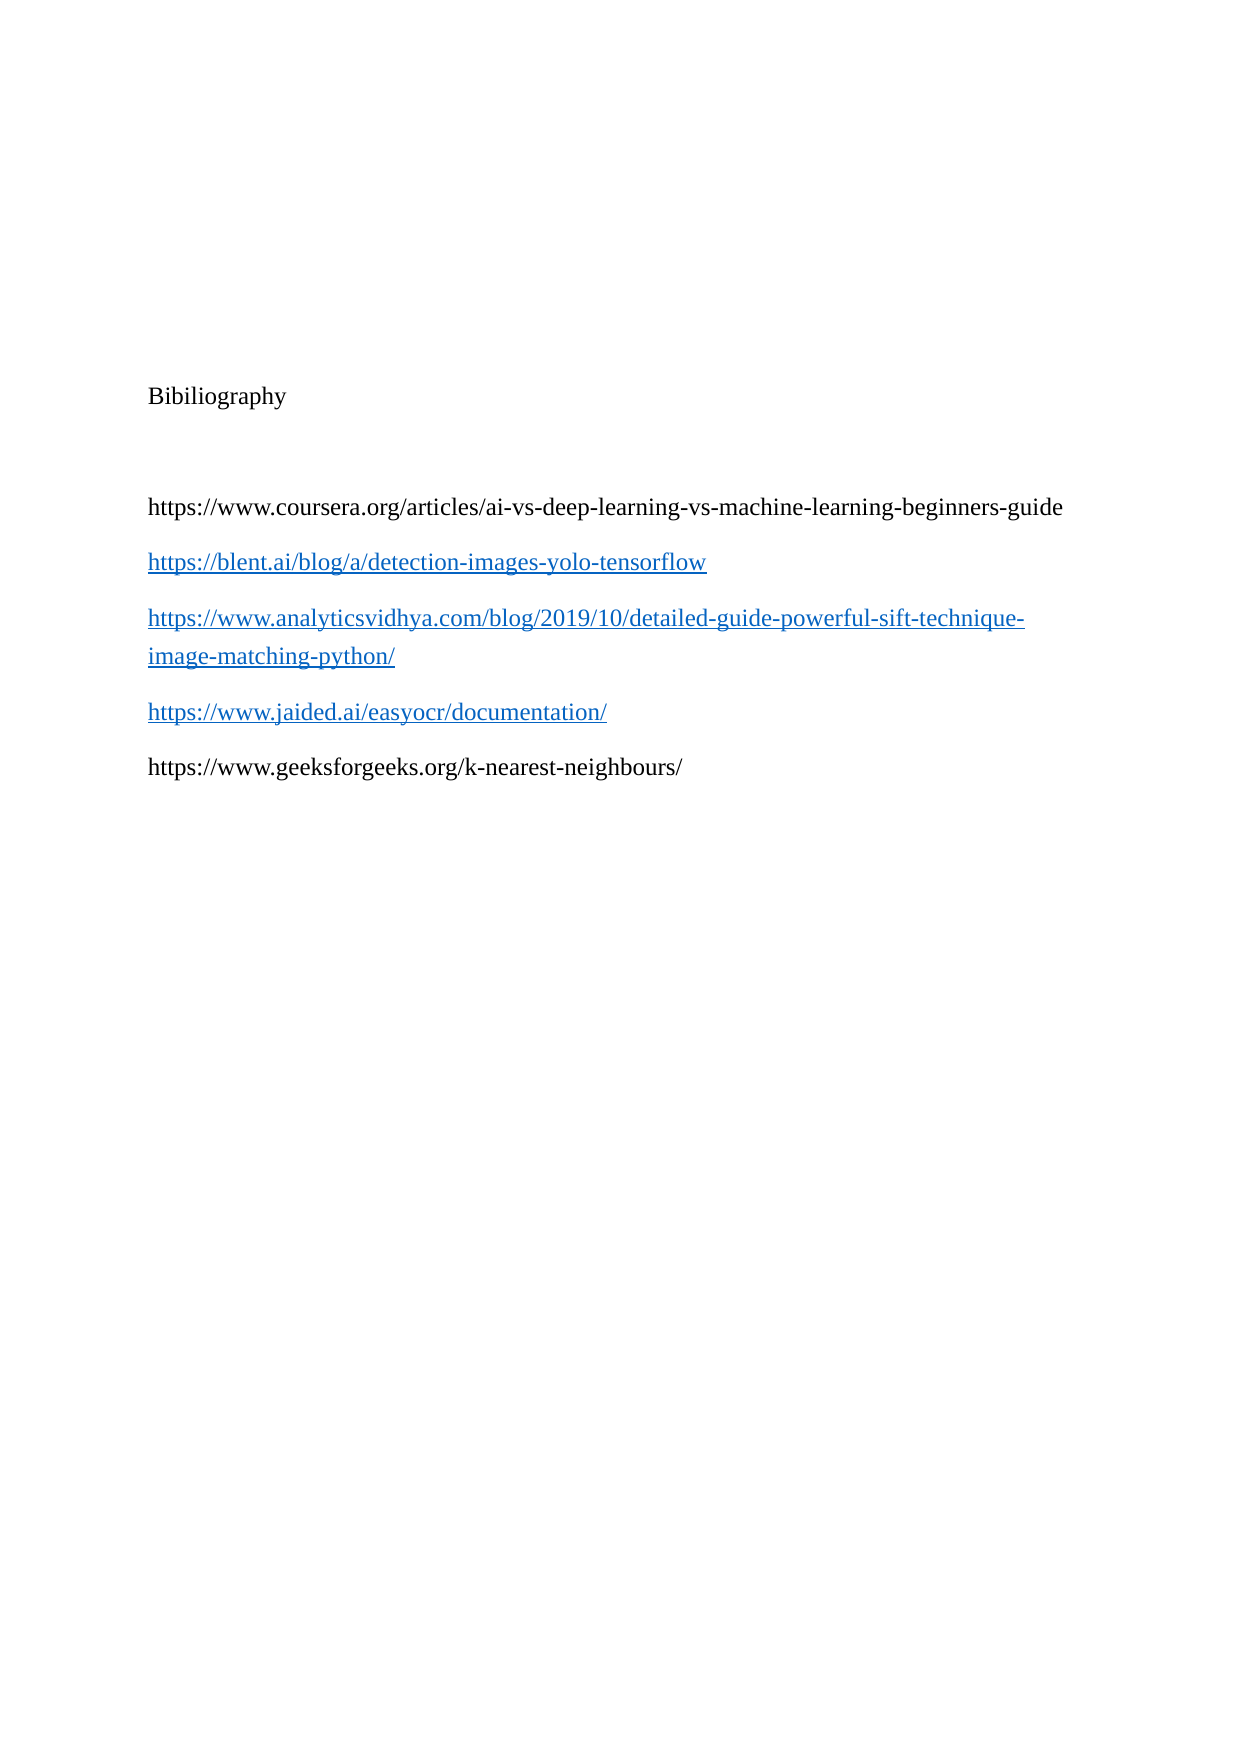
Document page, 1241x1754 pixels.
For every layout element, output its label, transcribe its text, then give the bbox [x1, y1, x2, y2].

text https://www.analyticsvidhya.com/blog/2019/10/detailed-guide-powerful-sift-technique-image-matching-python/ [148, 603, 1093, 670]
text https://www.jaided.ai/easyocr/documentation/ [148, 697, 1093, 726]
text Bibiliography [148, 381, 1093, 410]
text https://blent.ai/blog/a/detection-images-yolo-tensorflow [148, 547, 1093, 576]
text https://www.coursera.org/articles/ai-vs-deep-learning-vs-machine-learning-beginners-guide [148, 492, 1093, 521]
text https://www.geeksforgeeks.org/k-nearest-neighbours/ [148, 752, 1093, 781]
